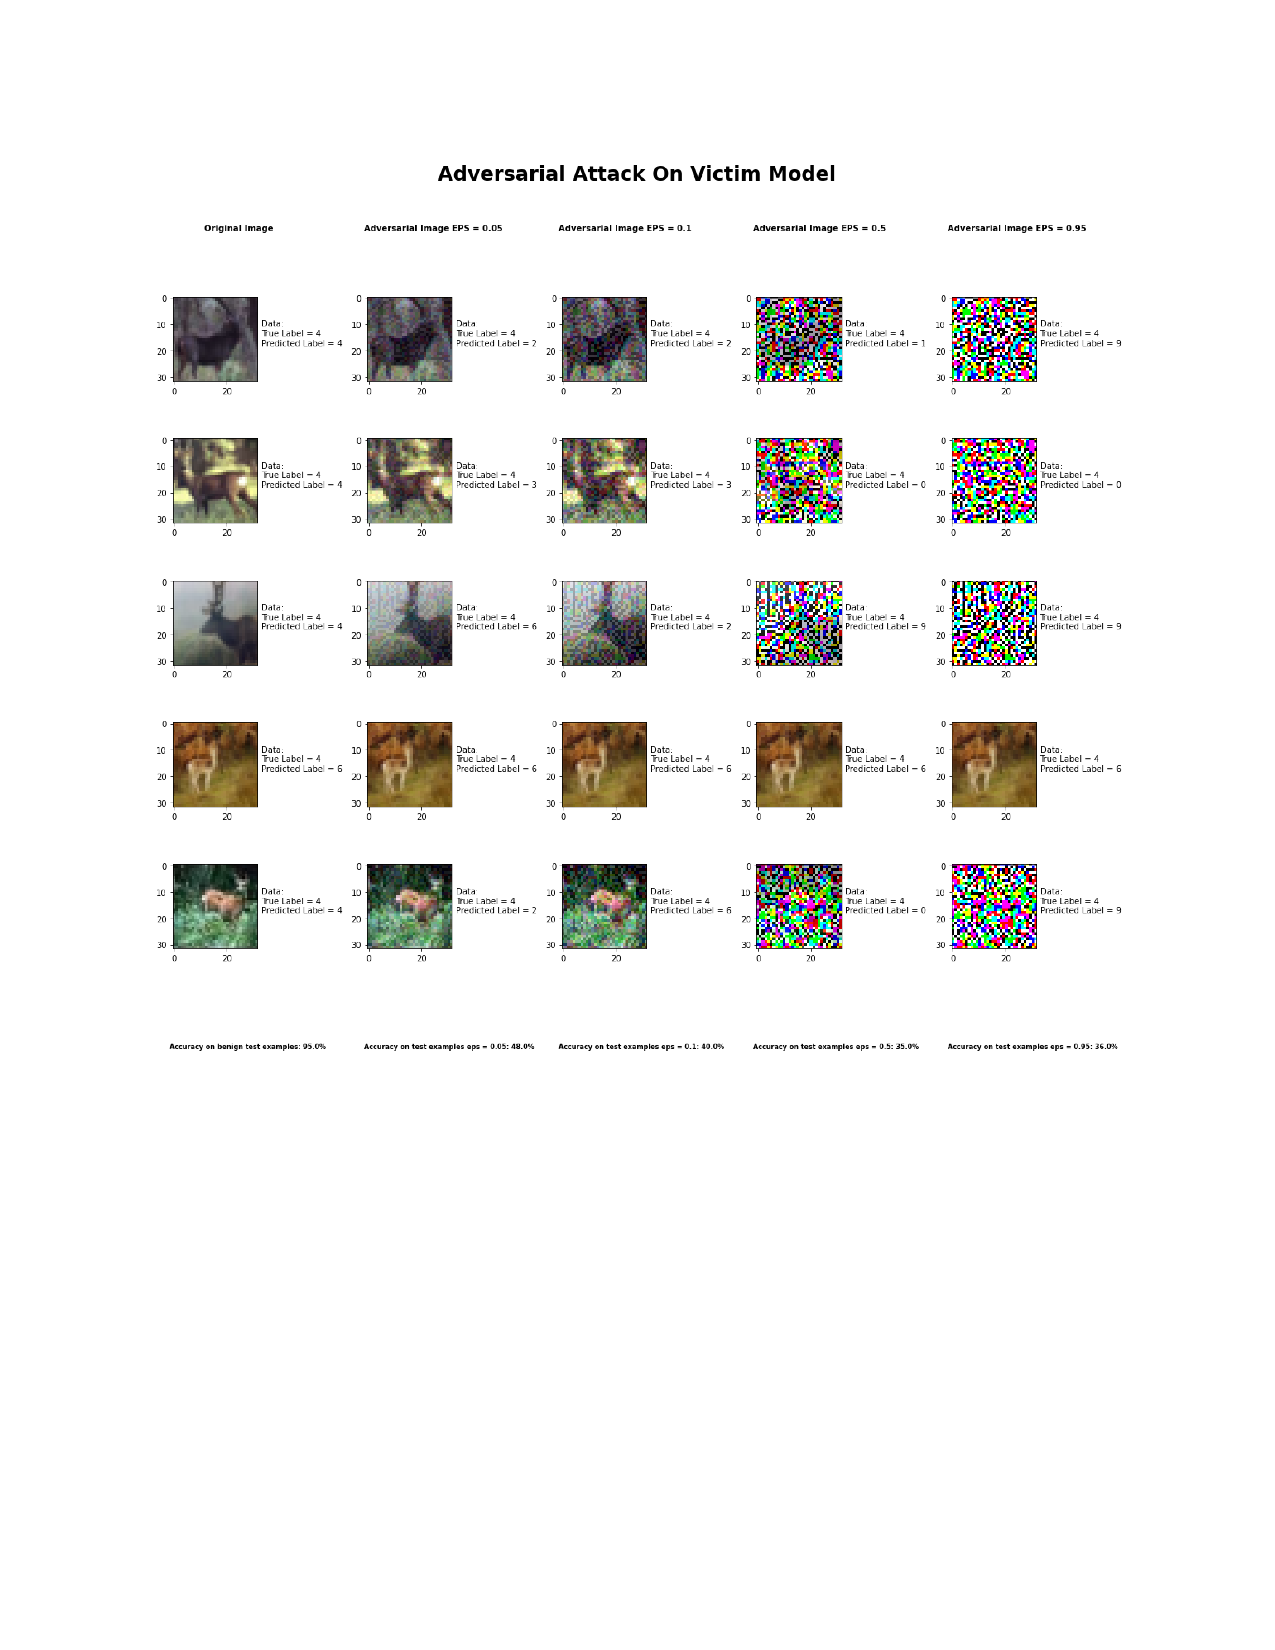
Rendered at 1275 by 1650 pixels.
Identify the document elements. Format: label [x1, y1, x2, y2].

picture [150, 150, 1125, 1096]
